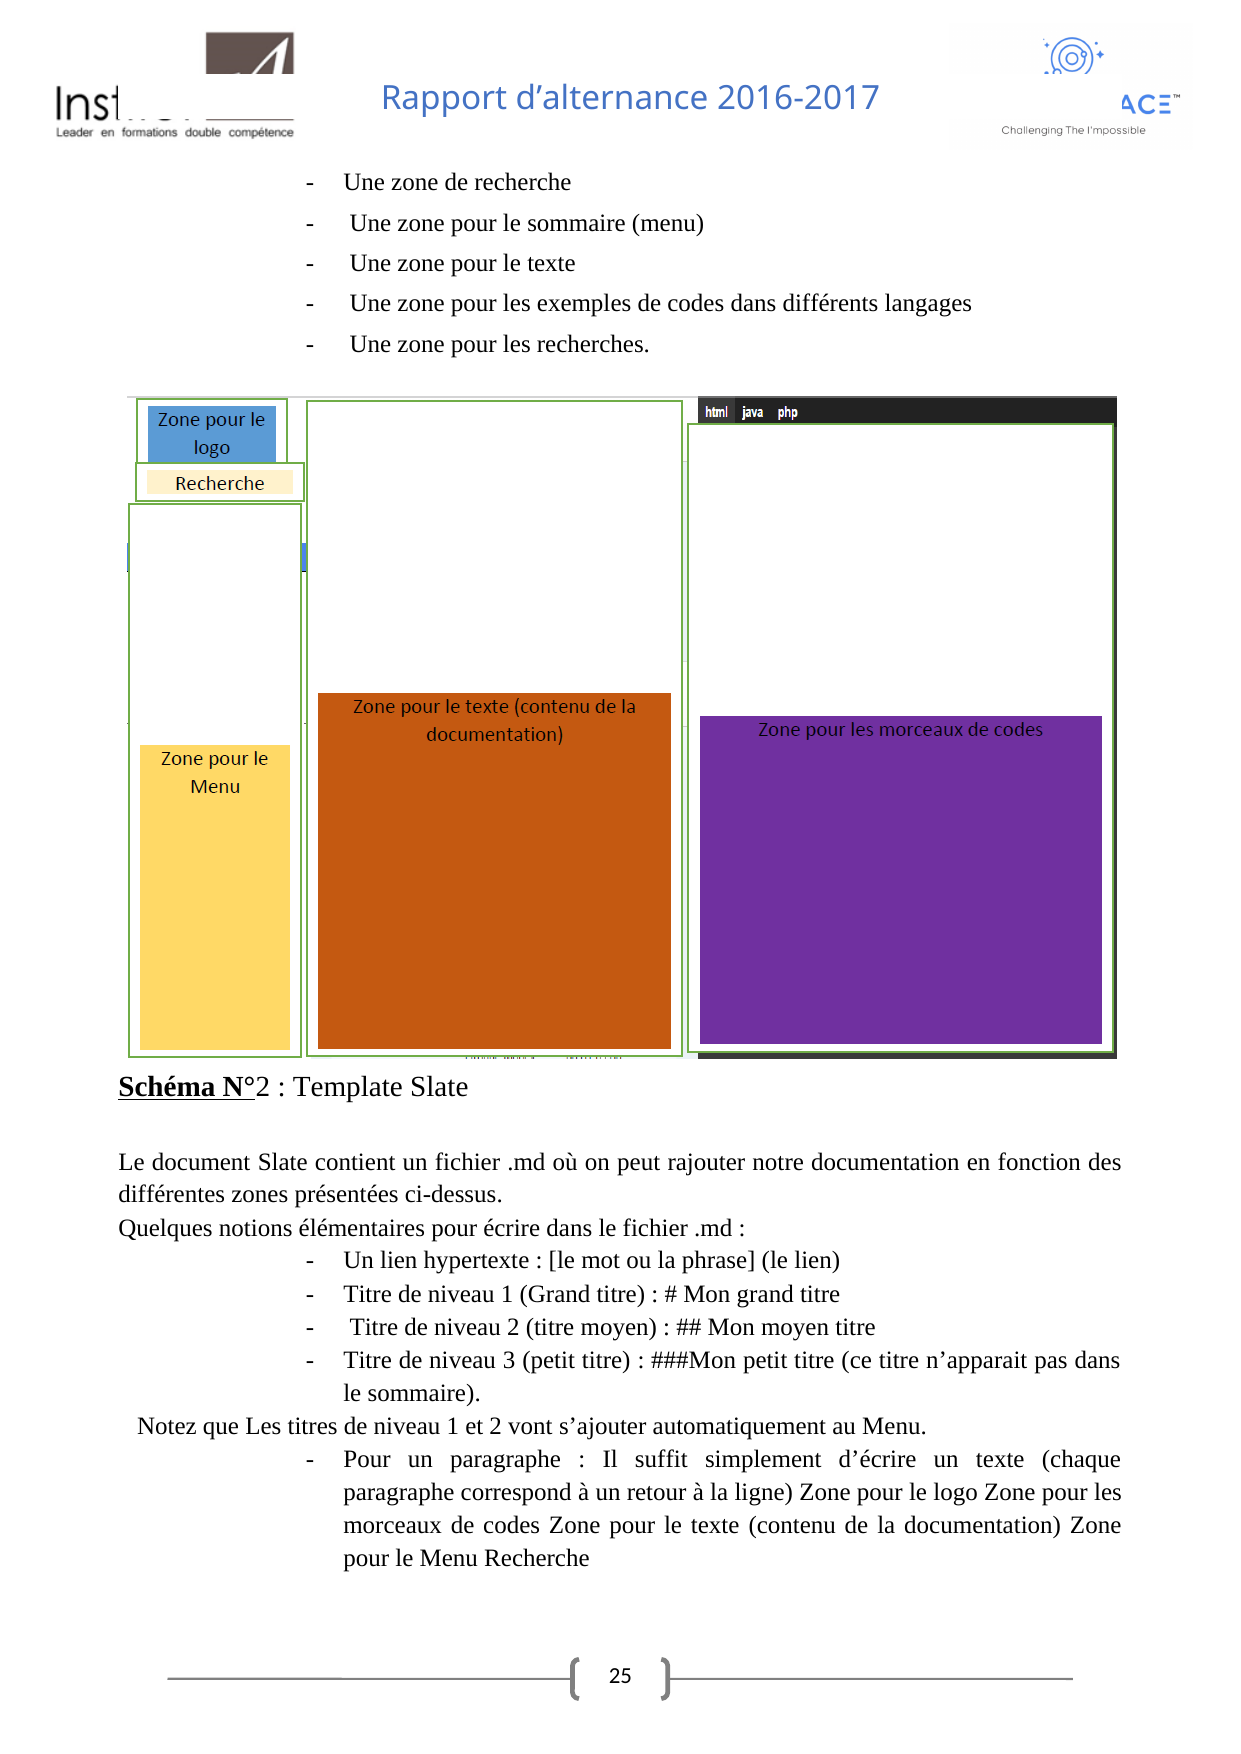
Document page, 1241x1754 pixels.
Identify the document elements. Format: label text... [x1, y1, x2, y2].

list Titre de niveau 1 (Grand titre) : # Mon grand titre [306, 1279, 1122, 1307]
list Une zone pour les exemples de codes dans différents langages [306, 288, 1122, 317]
list Une zone pour les recherches. [306, 329, 1122, 357]
text Le document Slate contient un fichier .md où on peut rajouter notre documentation en fonction des différentes zones présentées ci-dessus. [118, 1147, 1122, 1208]
picture [949, 23, 1193, 150]
list Titre de niveau 2 (titre moyen) : ## Mon moyen titre [306, 1312, 1122, 1340]
list Titre de niveau 3 (petit titre) : ###Mon petit titre (ce titre n’apparait pas dans le sommaire). [306, 1345, 1122, 1406]
text Notez que Les titres de niveau 1 et 2 vont s’ajouter automatiquement au Menu. [118, 1411, 1122, 1439]
list Une zone de recherche [306, 167, 1122, 196]
picture [49, 21, 307, 150]
list Un lien hypertexte : [le mot ou la phrase] (le lien) [306, 1246, 1122, 1274]
picture [118, 394, 1123, 1065]
list Pour un paragraphe : Il suffit simplement d’écrire un texte (chaque paragraphe correspond à un retour à la ligne) Zone pour le logo Zone pour les morceaux de codes Zone pour le texte (contenu de la documentation) Zone pour le Menu Recherche [306, 1444, 1122, 1572]
list Une zone pour le sommaire (menu) [306, 208, 1122, 236]
list Une zone pour le texte [306, 248, 1122, 277]
text Quelques notions élémentaires pour écrire dans le fichier .md : [118, 1213, 1122, 1241]
text Schéma N°2 : Template Slate [118, 1069, 1122, 1103]
